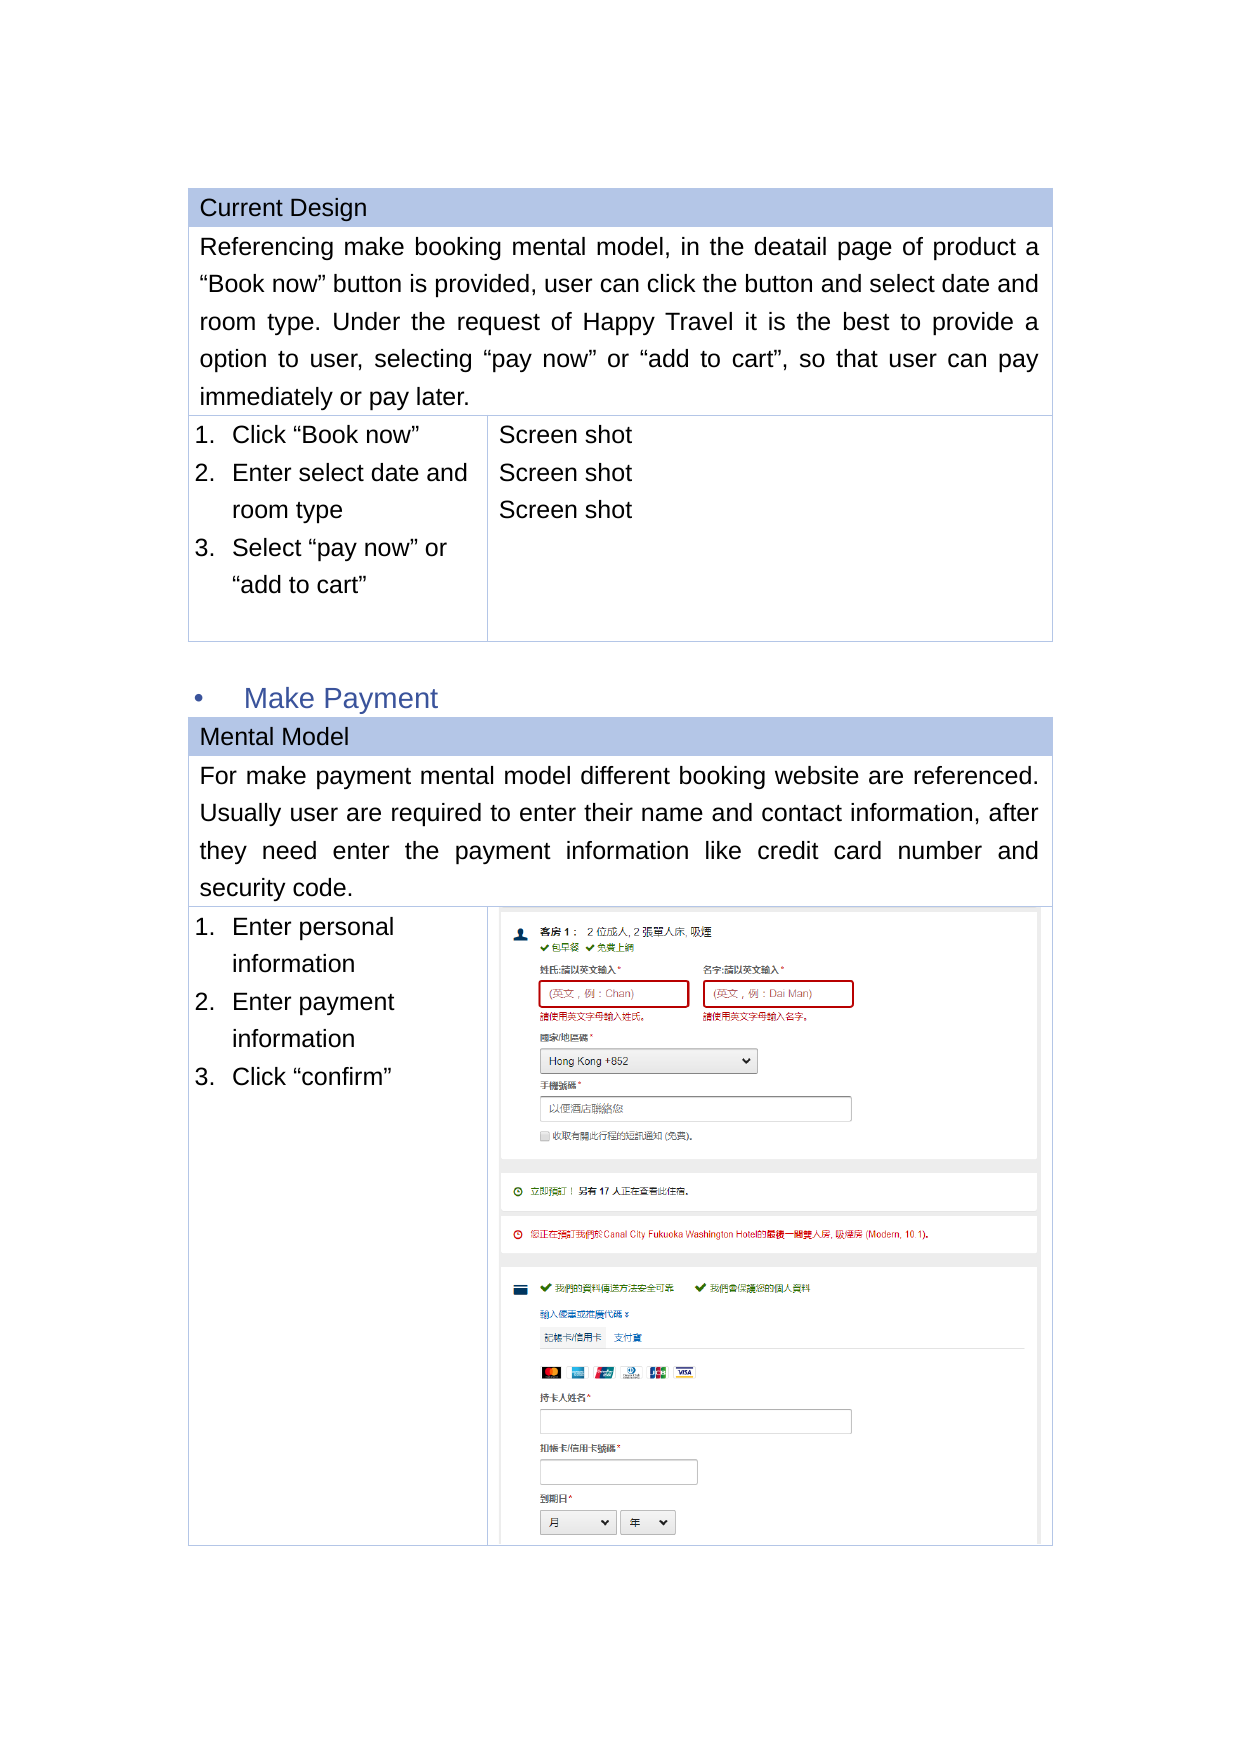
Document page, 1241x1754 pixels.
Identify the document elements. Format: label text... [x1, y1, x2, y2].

table_cell Enter personal information Enter payment information Click “confirm” [189, 907, 487, 1545]
table_header [488, 718, 1052, 755]
table_header Current Design [189, 189, 487, 226]
table_cell Screen shot Screen shot Screen shot [488, 416, 1052, 641]
picture [498, 907, 1041, 1544]
table_cell Referencing make booking mental model, in the deatail page of product a “Book now” button is provided, user can click the button and select date and room type. Under the request of Happy Travel it is the best to provide a option to user, selecting “pay now” or “add to cart”, so that user can pay immediately or pay later. [189, 227, 1052, 414]
table_cell For make payment mental model different booking website are referenced. Usually user are required to enter their name and contact information, after they need enter the payment information like credit card number and security code. [189, 756, 1052, 906]
table_header [488, 189, 1052, 226]
text Make Payment [194, 679, 1053, 717]
table_cell [488, 907, 1052, 1545]
table_cell Click “Book now” Enter select date and room type Select “pay now” or “add to cart” [189, 416, 487, 641]
table_header Mental Model [189, 718, 487, 755]
